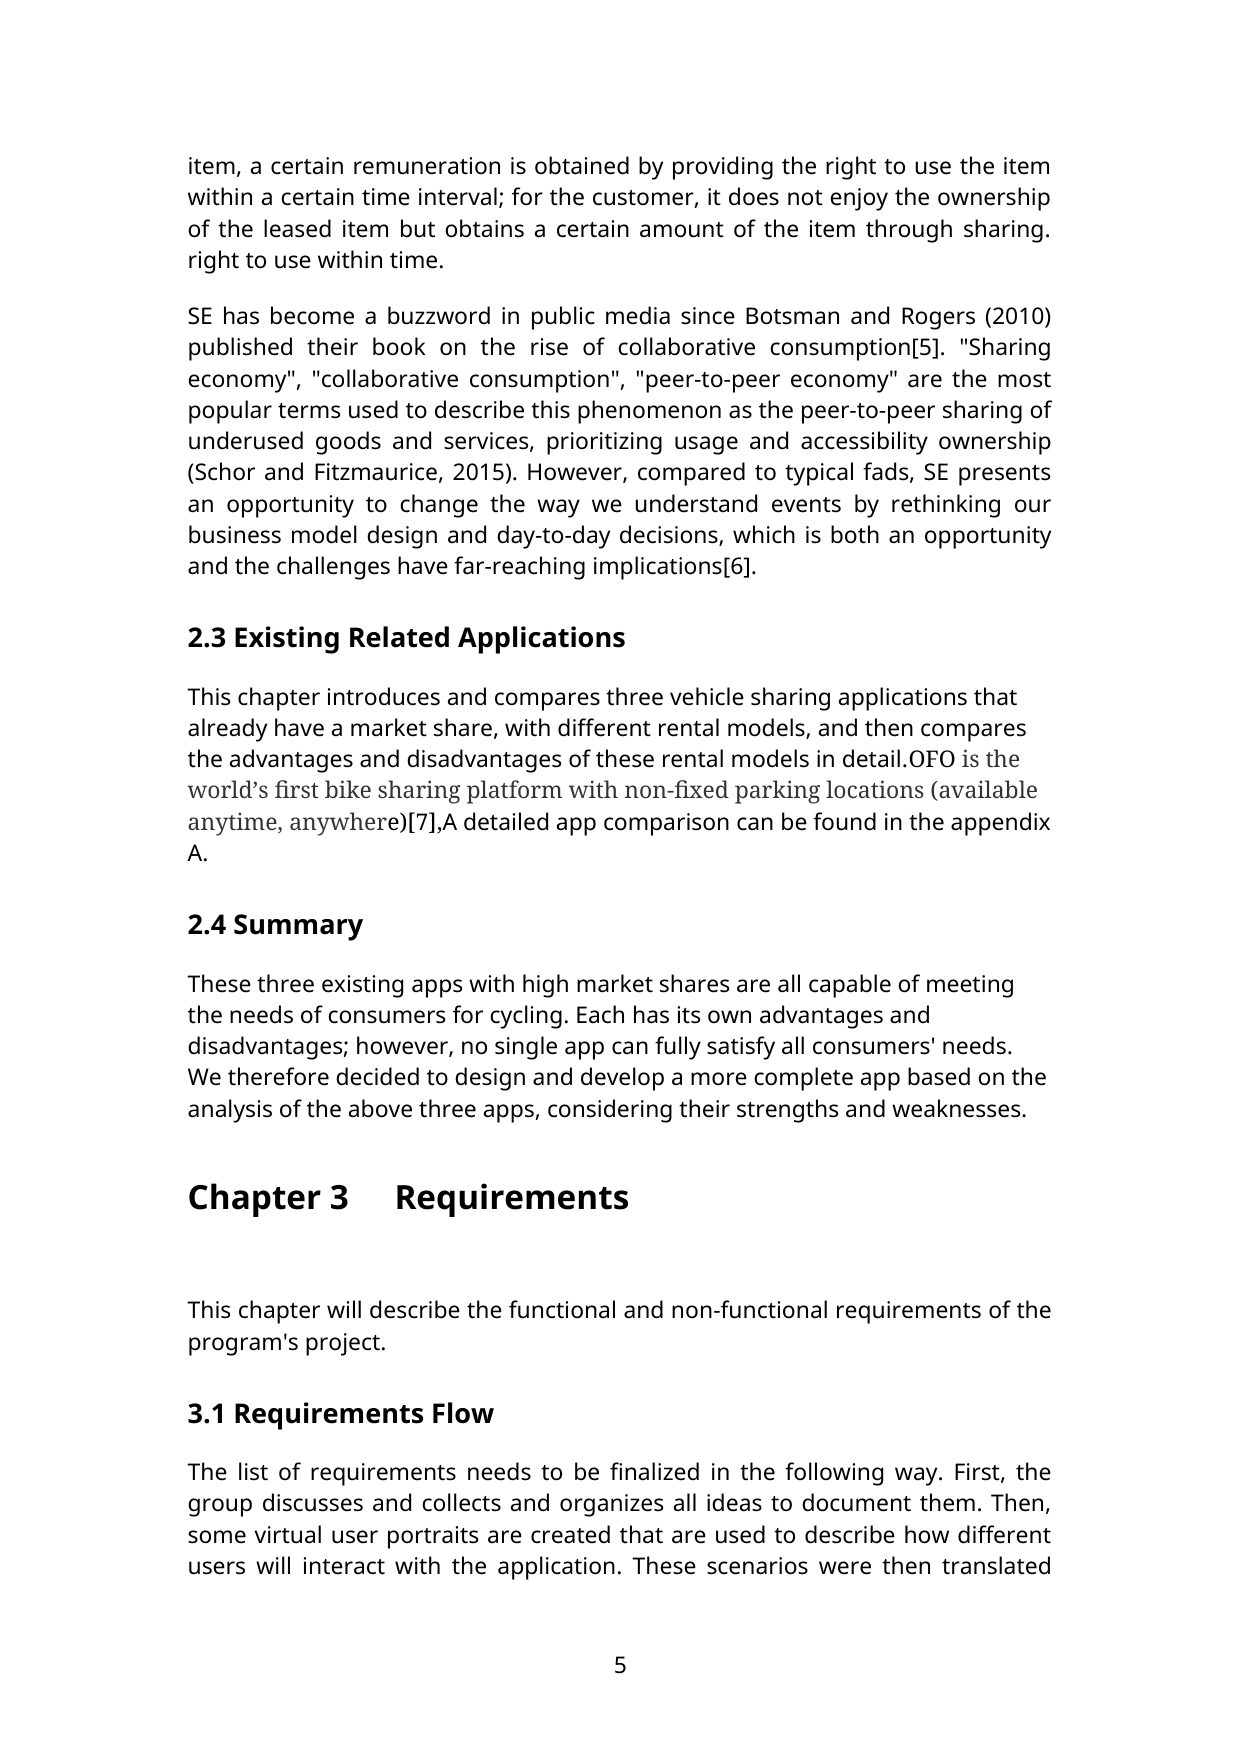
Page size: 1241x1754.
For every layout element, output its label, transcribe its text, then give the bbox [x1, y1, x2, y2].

subtitle 2.4 Summary [187, 906, 1053, 942]
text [187, 150, 1053, 275]
subtitle Requirements [187, 1174, 1053, 1219]
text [187, 1456, 1053, 1581]
text This chapter introduces and compares three vehicle sharing applications that already have a market share, with different rental models, and then compares the advantages and disadvantages of these rental models in detail.OFO is the world’s first bike sharing platform with non-fixed parking locations (available anytime, anywhere)[7],A detailed app comparison can be found in the appendix A. [187, 681, 1053, 868]
text These three existing apps with high market shares are all capable of meeting the needs of consumers for cycling. Each has its own advantages and disadvantages; however, no single app can fully satisfy all consumers' needs. [187, 967, 1053, 1061]
subtitle 2.3 Existing Related Applications [187, 619, 1053, 656]
text SE has become a buzzword in public media since Botsman and Rogers (2010) published their book on the rise of collaborative consumption[5]. "Sharing economy", "collaborative consumption", "peer-to-peer economy" are the most popular terms used to describe this phenomenon as the peer-to-peer sharing of underused goods and services, prioritizing usage and accessibility ownership (Schor and Fitzmaurice, 2015). However, compared to typical fads, SE presents an opportunity to change the way we understand events by rethinking our business model design and day-to-day decisions, which is both an opportunity and the challenges have far-reaching implications[6]. [187, 300, 1053, 581]
text This chapter will describe the functional and non-functional requirements of the program's project. [187, 1294, 1053, 1357]
subtitle 3.1 Requirements Flow [187, 1394, 1053, 1431]
text We therefore decided to design and develop a more complete app based on the analysis of the above three apps, considering their strengths and weaknesses. [187, 1061, 1053, 1124]
